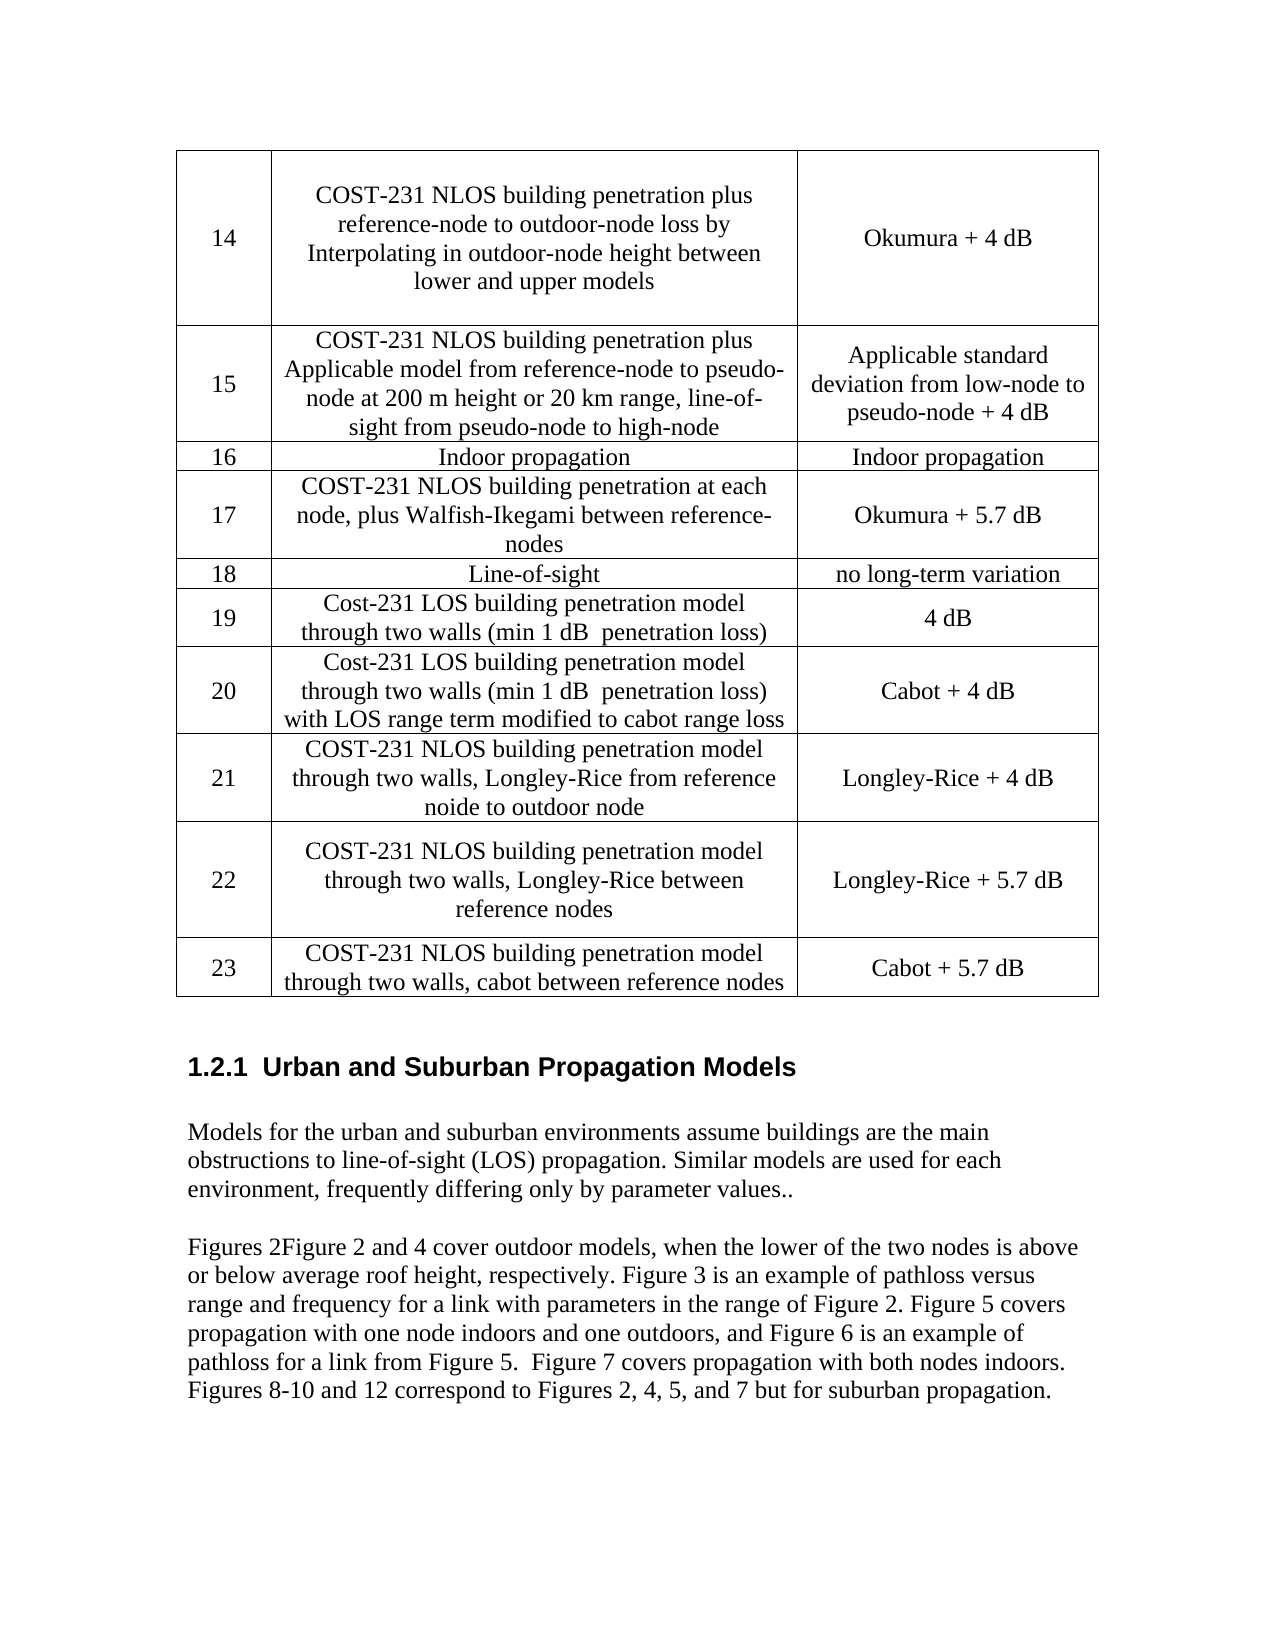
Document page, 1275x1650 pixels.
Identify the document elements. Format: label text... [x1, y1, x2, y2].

table_cell 16 [177, 442, 271, 470]
table_cell 17 [177, 471, 271, 558]
text Figures 2Figure 2 and 4 cover outdoor models, when the lower of the two nodes is above or below average roof height, respectively. Figure 3 is an example of pathloss versus range and frequency for a link with parameters in the range of Figure 2. Figure 5 covers propagation with one node indoors and one outdoors, and Figure 6 is an example of pathloss for a link from Figure 5. Figure 7 covers propagation with both nodes indoors. Figures 8-10 and 12 correspond to Figures 2, 4, 5, and 7 but for suburban propagation. [187, 1232, 1087, 1404]
table_cell Cost-231 LOS building penetration model through two walls (min 1 dB penetration loss) [272, 589, 797, 646]
subtitle Urban and Suburban Propagation Models [187, 1051, 1087, 1082]
table_cell Line-of-sight [272, 559, 797, 587]
table_cell Okumura + 5.7 dB [798, 471, 1098, 558]
text Models for the urban and suburban environments assume buildings are the main obstructions to line-of-sight (LOS) propagation. Similar models are used for each environment, frequently differing only by parameter values.. [187, 1117, 1087, 1203]
table_cell Indoor propagation [272, 442, 797, 470]
table_cell 18 [177, 559, 271, 587]
table_cell no long-term variation [798, 559, 1098, 587]
table_cell Longley-Rice + 4 dB [798, 734, 1098, 821]
table_cell COST-231 NLOS building penetration plus Applicable model from reference-node to pseudo-node at 200 m height or 20 km range, line-of-sight from pseudo-node to high-node [272, 326, 797, 441]
table_cell Okumura + 4 dB [798, 151, 1098, 324]
table_cell 19 [177, 589, 271, 646]
table_cell COST-231 NLOS building penetration model through two walls, cabot between reference nodes [272, 938, 797, 996]
table_cell 4 dB [798, 589, 1098, 646]
table_cell 15 [177, 326, 271, 441]
table_cell COST-231 NLOS building penetration plus reference-node to outdoor-node loss by Interpolating in outdoor-node height between lower and upper models [272, 151, 797, 324]
table_cell Cost-231 LOS building penetration model through two walls (min 1 dB penetration loss) with LOS range term modified to cabot range loss [272, 647, 797, 733]
table_cell Cabot + 4 dB [798, 647, 1098, 733]
table_cell COST-231 NLOS building penetration model through two walls, Longley-Rice from reference noide to outdoor node [272, 734, 797, 821]
table_cell 22 [177, 822, 271, 937]
table_cell 14 [177, 151, 271, 324]
table_cell Applicable standard deviation from low-node to pseudo-node + 4 dB [798, 326, 1098, 441]
table_cell 23 [177, 938, 271, 996]
table_cell COST-231 NLOS building penetration model through two walls, Longley-Rice between reference nodes [272, 822, 797, 937]
table_cell 20 [177, 647, 271, 733]
table_cell Indoor propagation [798, 442, 1098, 470]
table_cell COST-231 NLOS building penetration at each node, plus Walfish-Ikegami between reference-nodes [272, 471, 797, 558]
table_cell 21 [177, 734, 271, 821]
table_cell Longley-Rice + 5.7 dB [798, 822, 1098, 937]
table_cell Cabot + 5.7 dB [798, 938, 1098, 996]
